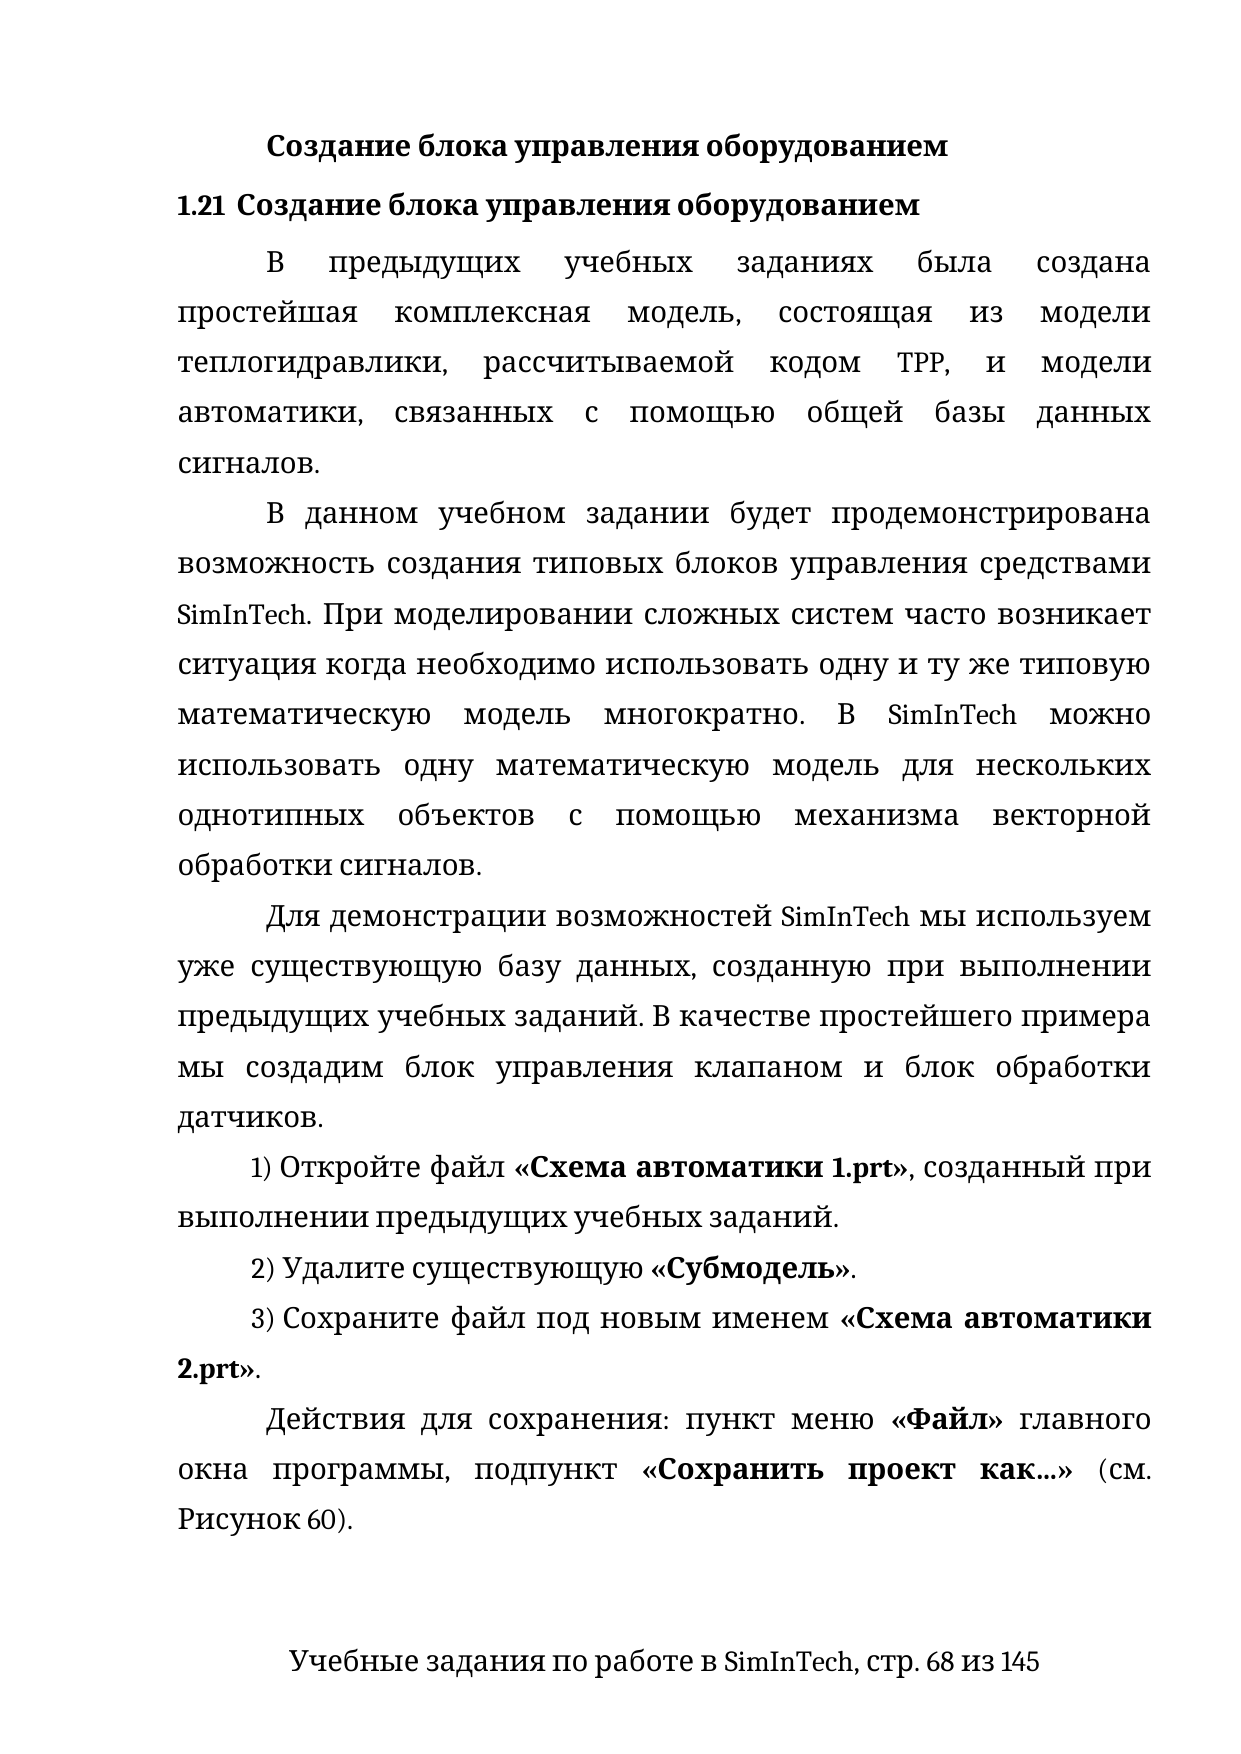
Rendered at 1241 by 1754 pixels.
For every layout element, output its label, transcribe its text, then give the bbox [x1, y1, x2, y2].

text В предыдущих учебных заданиях была создана простейшая комплексная модель, состоящая из модели теплогидравлики, рассчитываемой кодом TPP, и модели автоматики, связанных с помощью общей базы данных сигналов. [177, 246, 1152, 481]
list Сохраните файл под новым именем «Схема автоматики 2.prt». [177, 1302, 1152, 1386]
list Откройте файл «Схема автоматики 1.prt», созданный при выполнении предыдущих учебных заданий. [177, 1151, 1152, 1235]
subtitle Создание блока управления оборудованием [177, 131, 1152, 164]
text Для демонстрации возможностей SimInTech мы используем уже существующую базу данных, созданную при выполнении предыдущих учебных заданий. В качестве простейшего примера мы создадим блок управления клапаном и блок обработки датчиков. [177, 900, 1152, 1134]
text В данном учебном задании будет продемонстрирована возможность создания типовых блоков управления средствами SimInTech. При моделировании сложных систем часто возникает ситуация когда необходимо использовать одну и ту же типовую математическую модель многократно. В SimInTech можно использовать одну математическую модель для нескольких однотипных объектов с помощью механизма векторной обработки сигналов. [177, 497, 1152, 883]
list Удалите существующую «Субмодель». [177, 1252, 1152, 1286]
subtitle Создание блока управления оборудованием [177, 189, 1152, 223]
